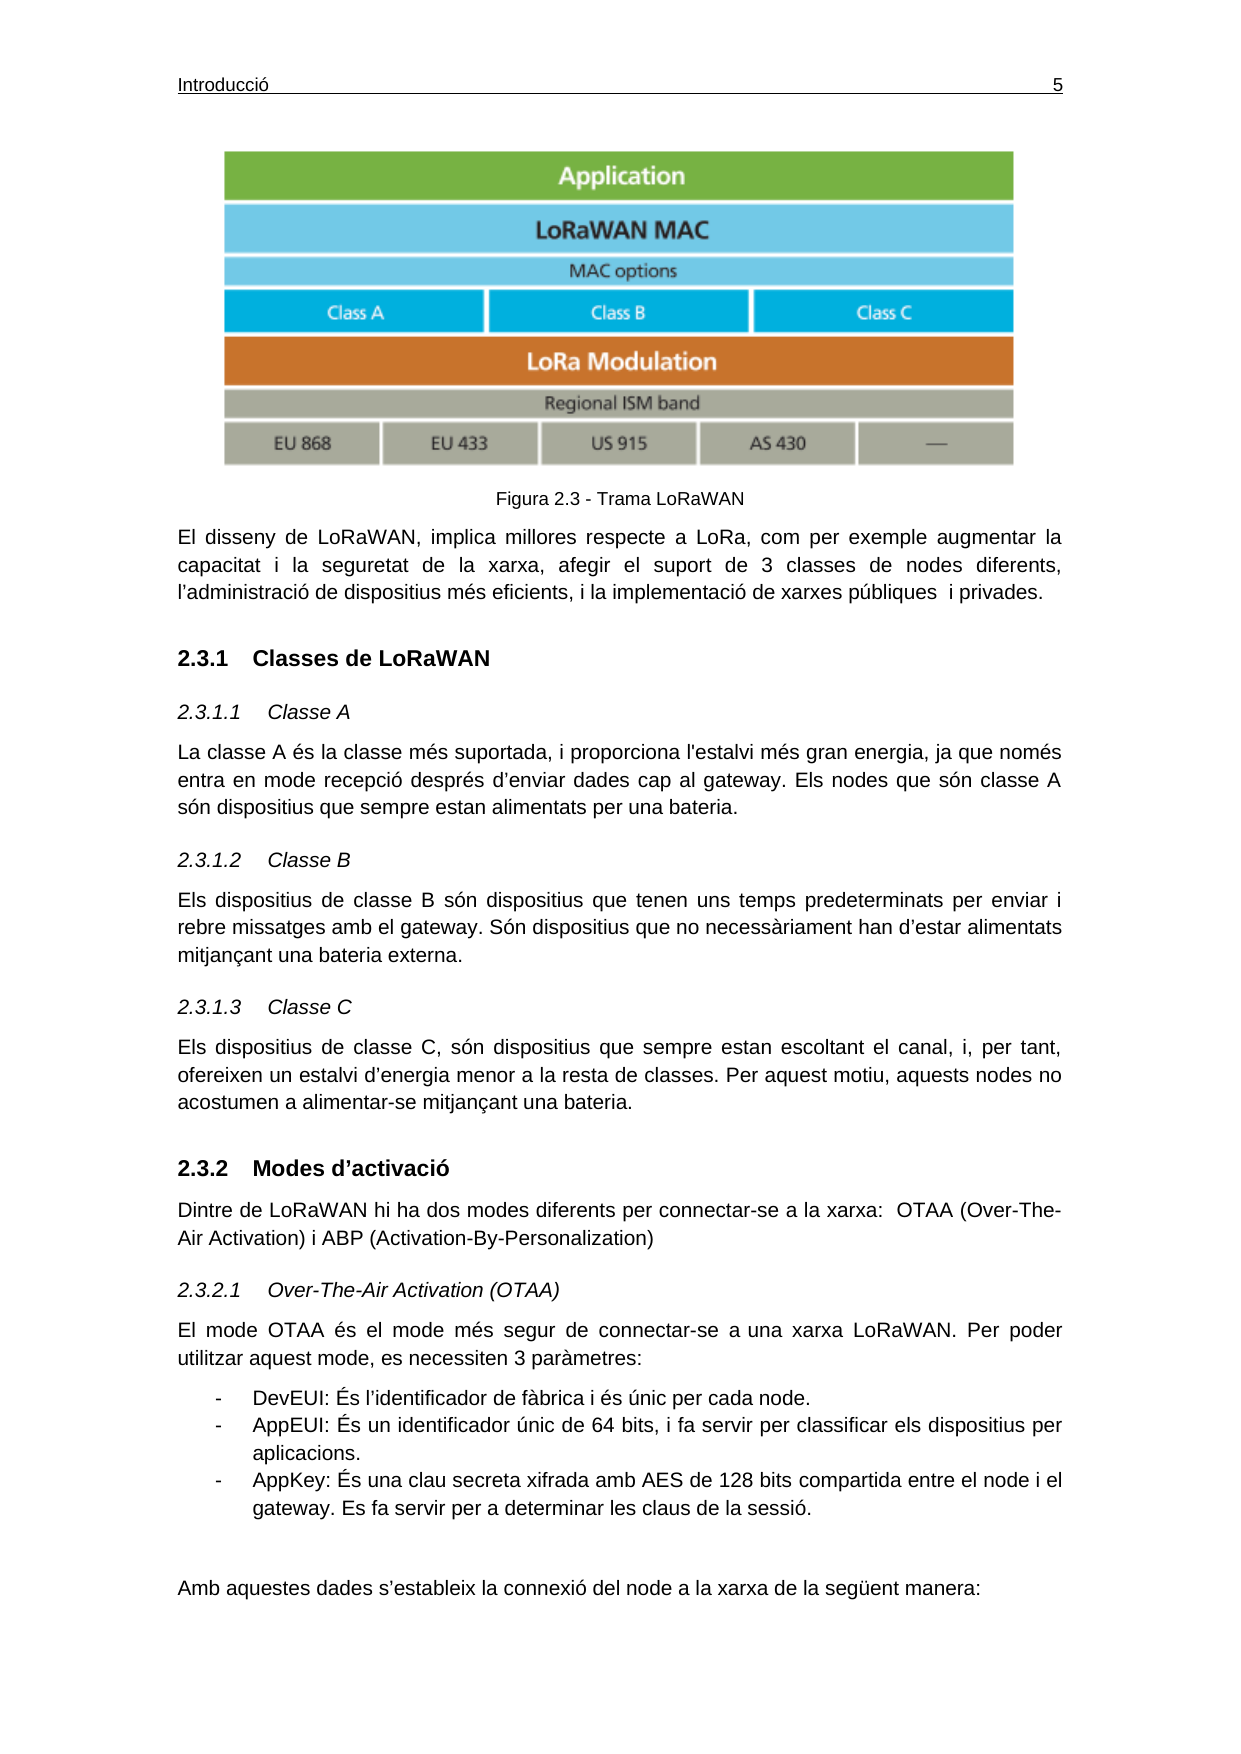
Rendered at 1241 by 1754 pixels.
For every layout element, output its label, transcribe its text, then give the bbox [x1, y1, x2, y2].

list AppEUI: És un identificador únic de 64 bits, i fa servir per classificar els dispositius per aplicacions. [215, 1413, 1063, 1464]
text Els dispositius de classe C, són dispositius que sempre estan escoltant el canal, i, per tant, ofereixen un estalvi d’energia menor a la resta de classes. Per aquest motiu, aquests nodes no acostumen a alimentar-se mitjançant una bateria. [177, 1035, 1063, 1114]
text La classe A és la classe més suportada, i proporciona l'estalvi més gran energia, ja que només entra en mode recepció després d’enviar dades cap al gateway. Els nodes que són classe A són dispositius que sempre estan alimentats per una bateria. [177, 740, 1063, 819]
picture [220, 147, 1020, 472]
text Amb aquestes dades s’estableix la connexió del node a la xarxa de la següent manera: [177, 1575, 1063, 1599]
subtitle Classe C [177, 995, 1063, 1019]
subtitle Classe A [177, 700, 1063, 724]
text El disseny de LoRaWAN, implica millores respecte a LoRa, com per exemple augmentar la capacitat i la seguretat de la xarxa, afegir el suport de 3 classes de nodes diferents, l’administració de dispositius més eficients, i la implementació de xarxes públiques i privades. [177, 525, 1063, 604]
subtitle Classe B [177, 848, 1063, 872]
text Els dispositius de classe B són dispositius que tenen uns temps predeterminats per enviar i rebre missatges amb el gateway. Són dispositius que no necessàriament han d’estar alimentats mitjançant una bateria externa. [177, 888, 1063, 967]
text Dintre de LoRaWAN hi ha dos modes diferents per connectar-se a la xarxa: OTAA (Over-The-Air Activation) i ABP (Activation-By-Personalization) [177, 1198, 1063, 1249]
text Figura 2.3 - Trama LoRaWAN [177, 488, 1063, 509]
subtitle Over-The-Air Activation (OTAA) [177, 1278, 1063, 1302]
list DevEUI: És l’identificador de fàbrica i és únic per cada node. [215, 1385, 1063, 1409]
subtitle Modes d’activació [177, 1155, 1063, 1181]
list AppKey: És una clau secreta xifrada amb AES de 128 bits compartida entre el node i el gateway. Es fa servir per a determinar les claus de la sessió. [215, 1468, 1063, 1519]
text El mode OTAA és el mode més segur de connectar-se a una xarxa LoRaWAN. Per poder utilitzar aquest mode, es necessiten 3 paràmetres: [177, 1318, 1063, 1369]
subtitle Classes de LoRaWAN [177, 645, 1063, 671]
